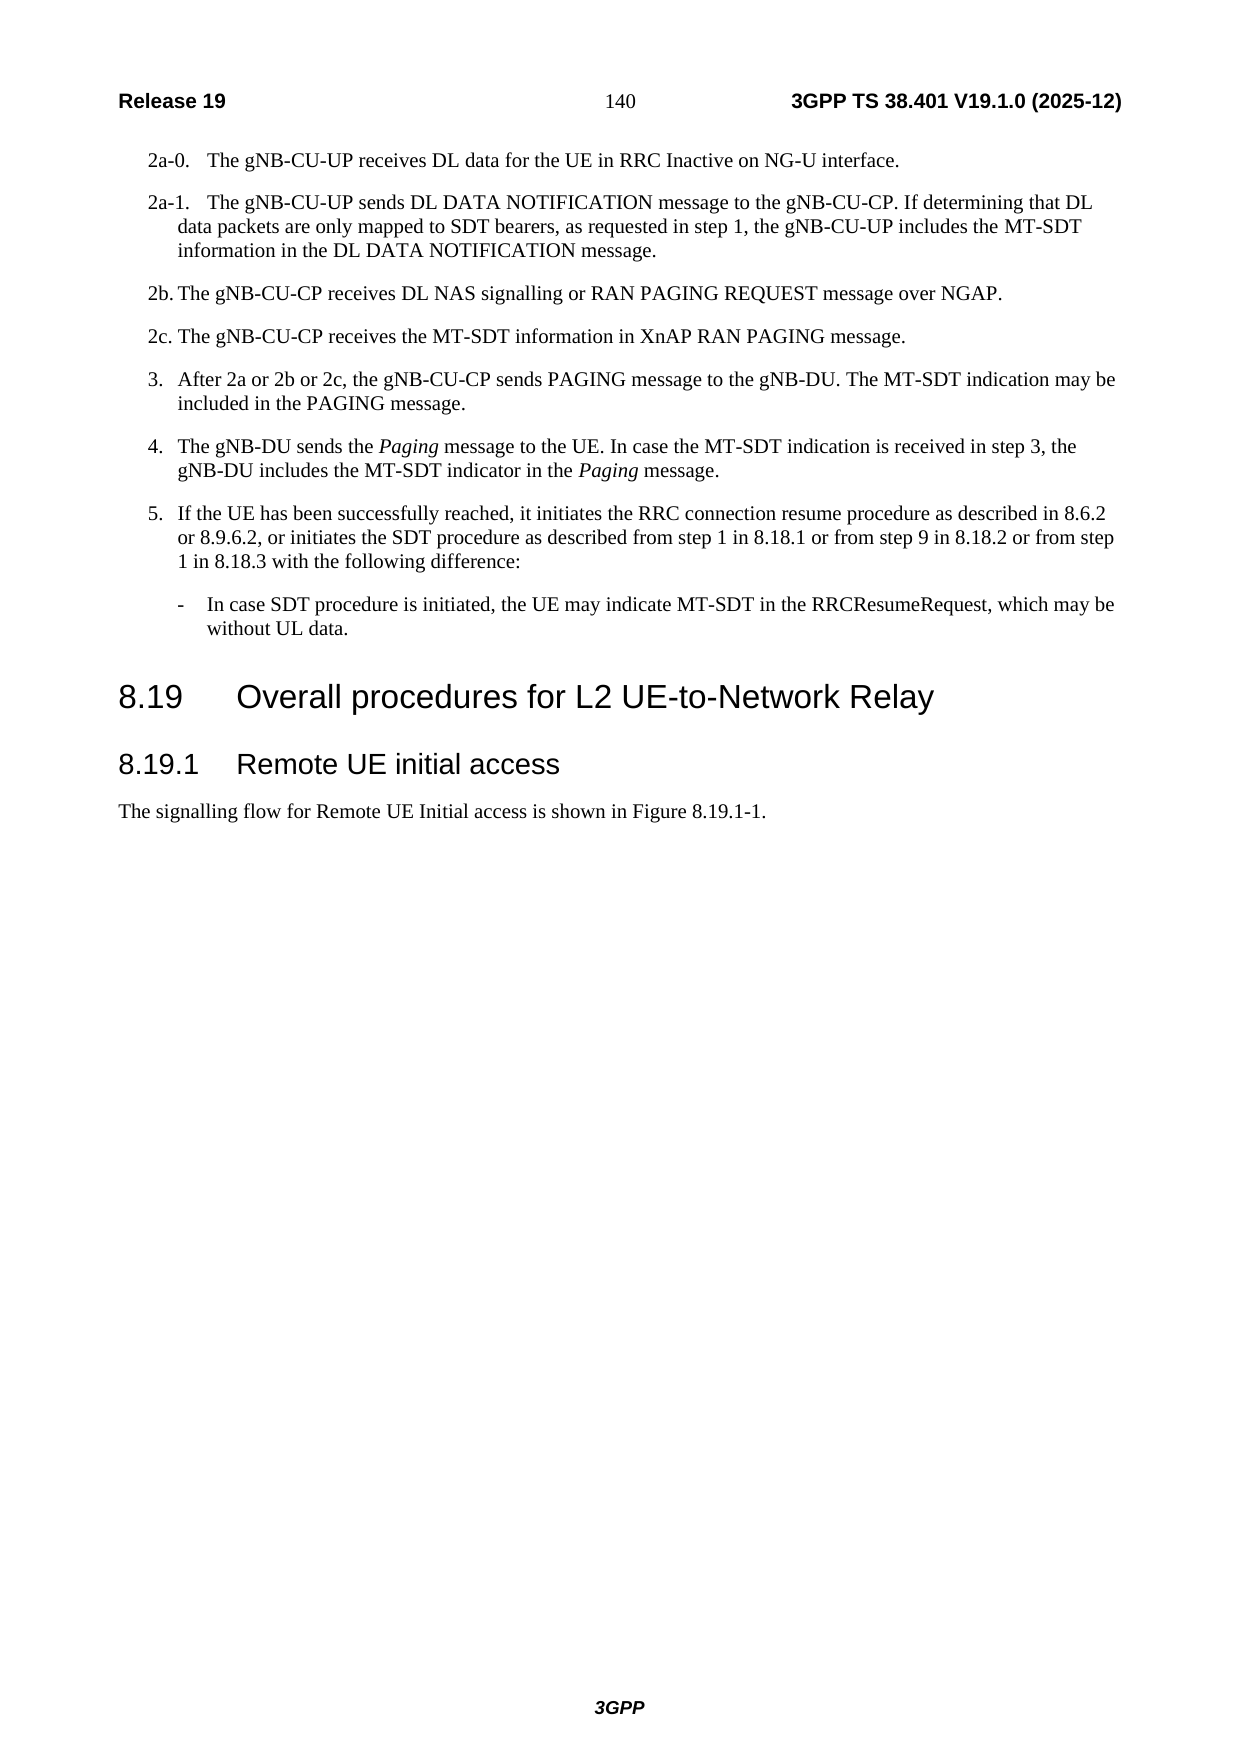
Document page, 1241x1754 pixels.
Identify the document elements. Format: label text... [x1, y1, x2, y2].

text - In case SDT procedure is initiated, the UE may indicate MT-SDT in the RRCResumeRequest, which may be without UL data. [177, 592, 1122, 640]
text 2a-1. The gNB-CU-UP sends DL DATA NOTIFICATION message to the gNB-CU-CP. If determining that DL data packets are only mapped to SDT bearers, as requested in step 1, the gNB-CU-UP includes the MT-SDT information in the DL DATA NOTIFICATION message. [148, 190, 1122, 262]
text 2c. The gNB-CU-CP receives the MT-SDT information in XnAP RAN PAGING message. [148, 324, 1122, 348]
text 4. The gNB-DU sends the Paging message to the UE. In case the MT-SDT indication is received in step 3, the gNB-DU includes the MT-SDT indicator in the Paging message. [148, 434, 1122, 482]
text 5. If the UE has been successfully reached, it initiates the RRC connection resume procedure as described in 8.6.2 or 8.9.6.2, or initiates the SDT procedure as described from step 1 in 8.18.1 or from step 9 in 8.18.2 or from step 1 in 8.18.3 with the following difference: [148, 501, 1122, 573]
text 3. After 2a or 2b or 2c, the gNB-CU-CP sends PAGING message to the gNB-DU. The MT-SDT indication may be included in the PAGING message. [148, 367, 1122, 415]
text 2a-0. The gNB-CU-UP receives DL data for the UE in RRC Inactive on NG-U interface. [148, 147, 1122, 172]
subtitle 8.19.1 Remote UE initial access [118, 747, 1122, 780]
text 2b. The gNB-CU-CP receives DL NAS signalling or RAN PAGING REQUEST message over NGAP. [148, 281, 1122, 305]
text The signalling flow for Remote UE Initial access is shown in Figure 8.19.1-1. [118, 799, 1122, 823]
subtitle 8.19 Overall procedures for L2 UE-to-Network Relay [118, 677, 1122, 716]
